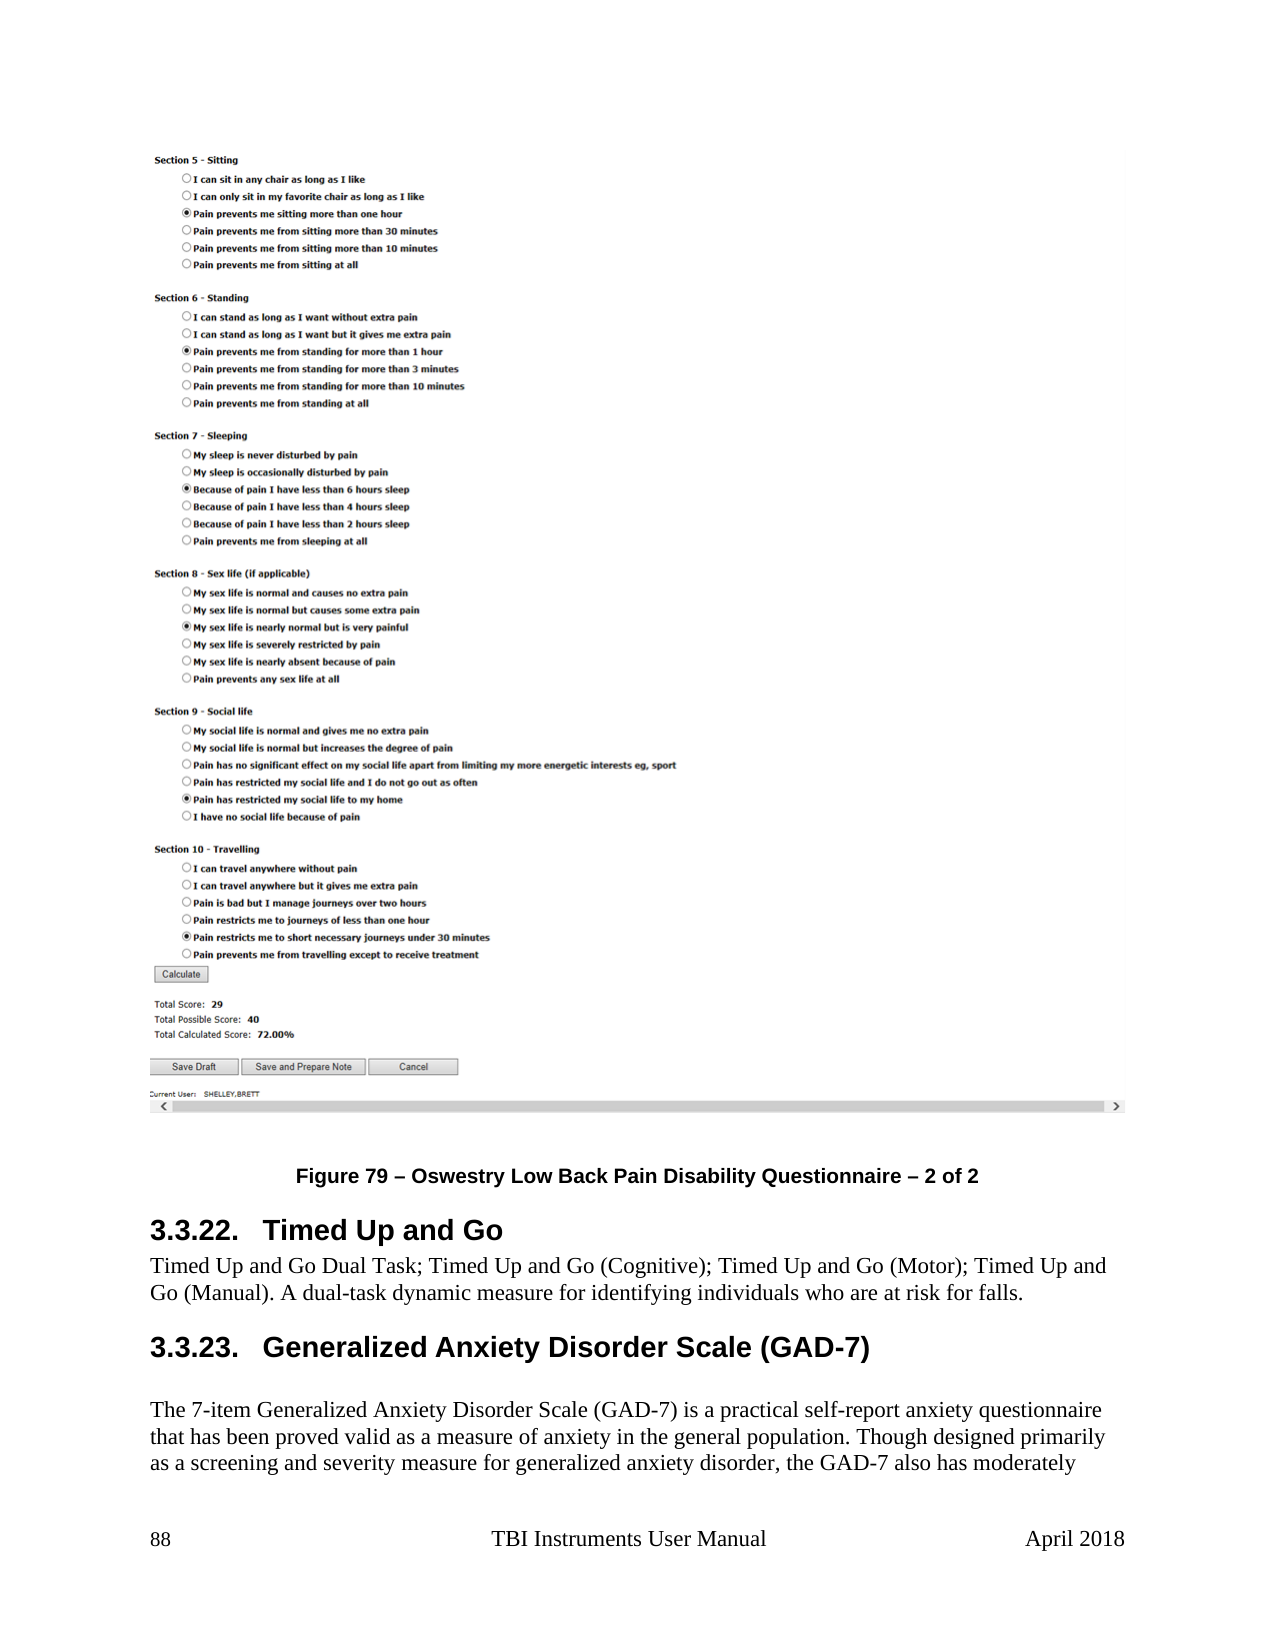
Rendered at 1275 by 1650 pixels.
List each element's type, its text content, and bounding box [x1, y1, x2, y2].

text Timed Up and Go Dual Task; Timed Up and Go (Cognitive); Timed Up and Go (Motor); Timed Up and Go (Manual). A dual-task dynamic measure for identifying individuals who are at risk for falls. [150, 1253, 1125, 1305]
picture [150, 150, 1125, 1113]
subtitle Timed Up and Go [150, 1213, 1125, 1246]
subtitle Generalized Anxiety Disorder Scale (GAD-7) [150, 1330, 1125, 1364]
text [150, 1396, 1125, 1476]
text Figure 79 – Oswestry Low Back Pain Disability Questionnaire – 2 of 2 [150, 1164, 1125, 1188]
